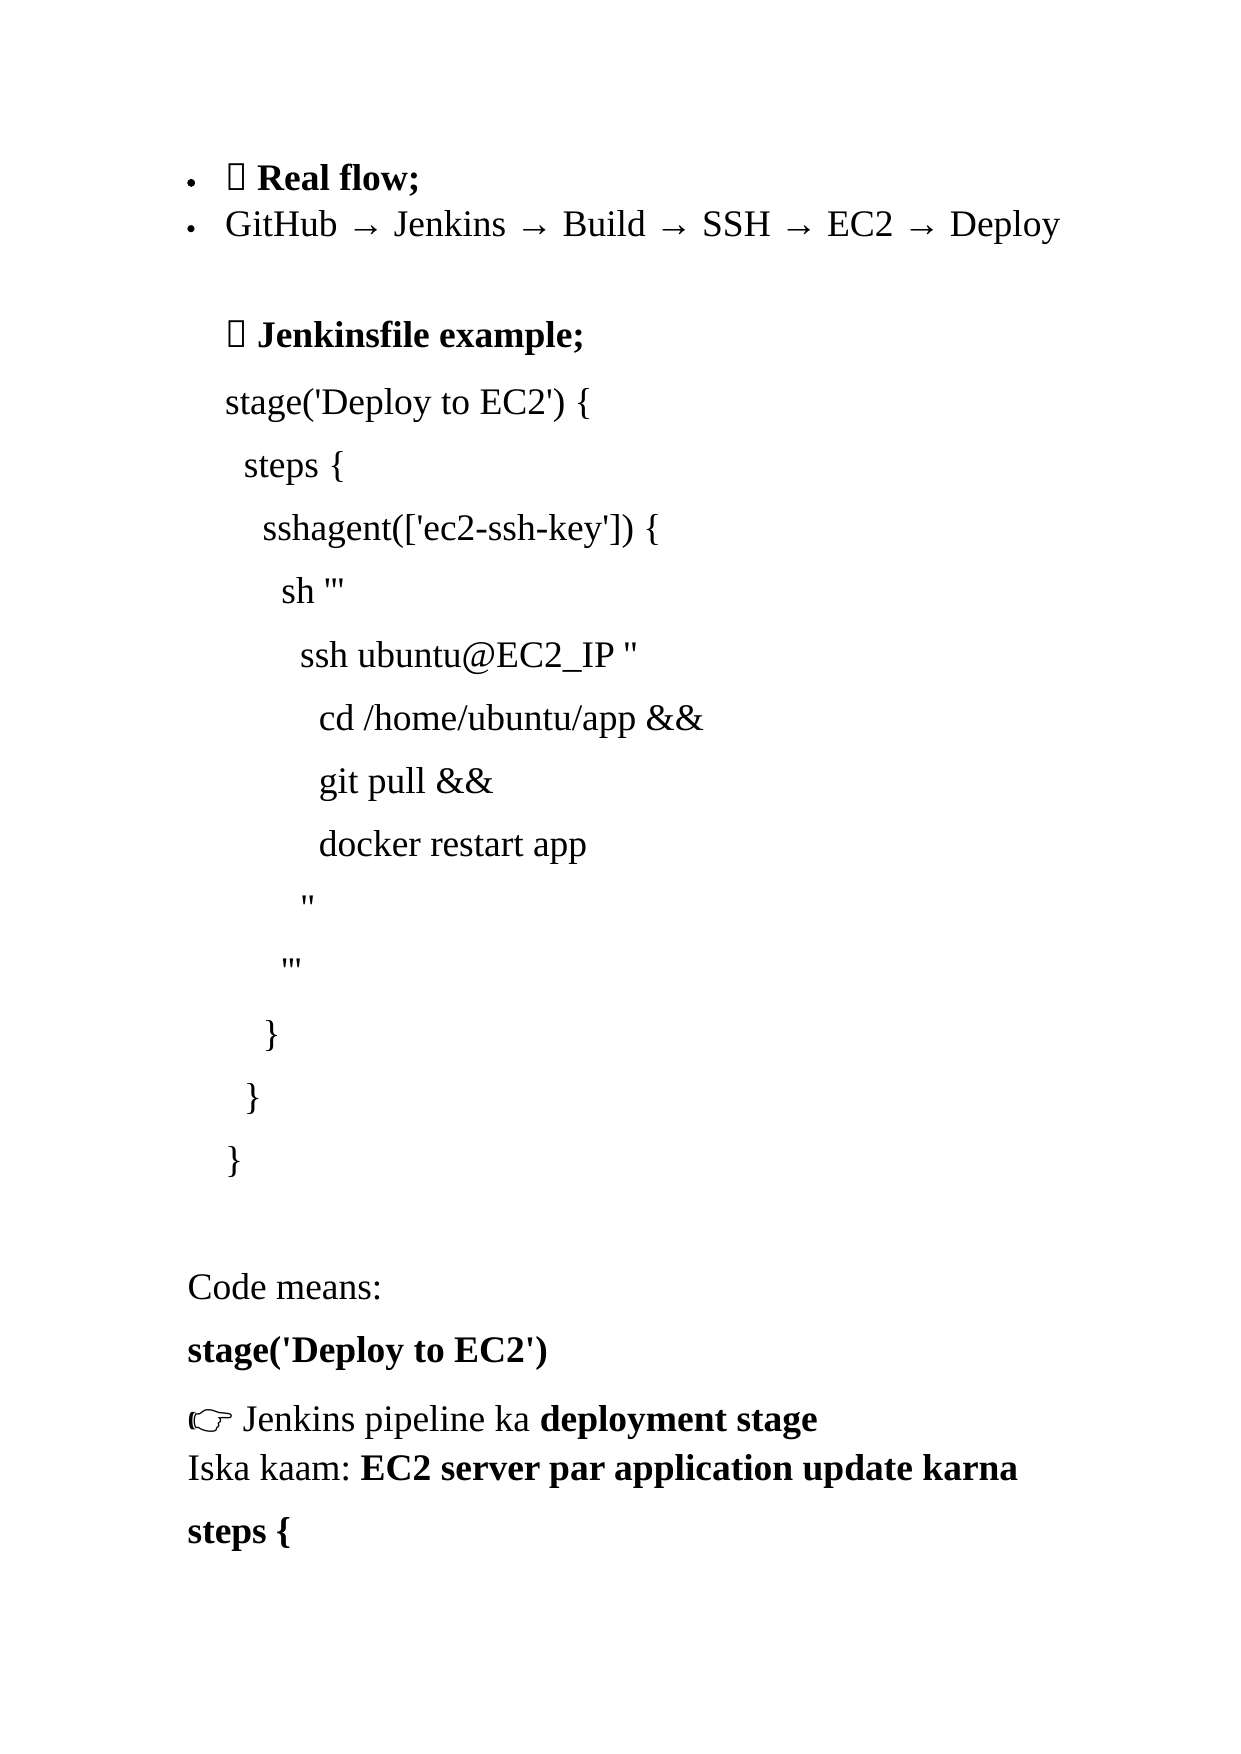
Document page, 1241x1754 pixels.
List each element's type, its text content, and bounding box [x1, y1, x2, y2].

text Code means: [187, 1264, 1090, 1307]
text } [225, 1138, 1090, 1181]
text sh ''' [225, 569, 1090, 612]
text ssh ubuntu@EC2_IP " [225, 632, 1090, 675]
list GitHub → Jenkins → Build → SSH → EC2 → Deploy [187, 201, 1090, 244]
text } [225, 1011, 1090, 1054]
text } [225, 1075, 1090, 1118]
text stage('Deploy to EC2') { [225, 379, 1090, 422]
text git pull && [225, 758, 1090, 802]
text " [225, 885, 1090, 928]
text steps { [187, 1508, 1090, 1552]
text cd /home/ubuntu/app && [225, 695, 1090, 738]
text sshagent(['ec2-ssh-key']) { [225, 506, 1090, 549]
text ''' [225, 948, 1090, 991]
list 🔹 Real flow; [187, 150, 1090, 201]
text docker restart app [225, 822, 1090, 865]
text stage('Deploy to EC2') [187, 1328, 1090, 1371]
text 👉 Jenkins pipeline ka deployment stage Iska kaam: EC2 server par application update karna [187, 1391, 1090, 1488]
text 🔹 Jenkinsfile example; [225, 307, 1090, 358]
text steps { [225, 442, 1090, 486]
